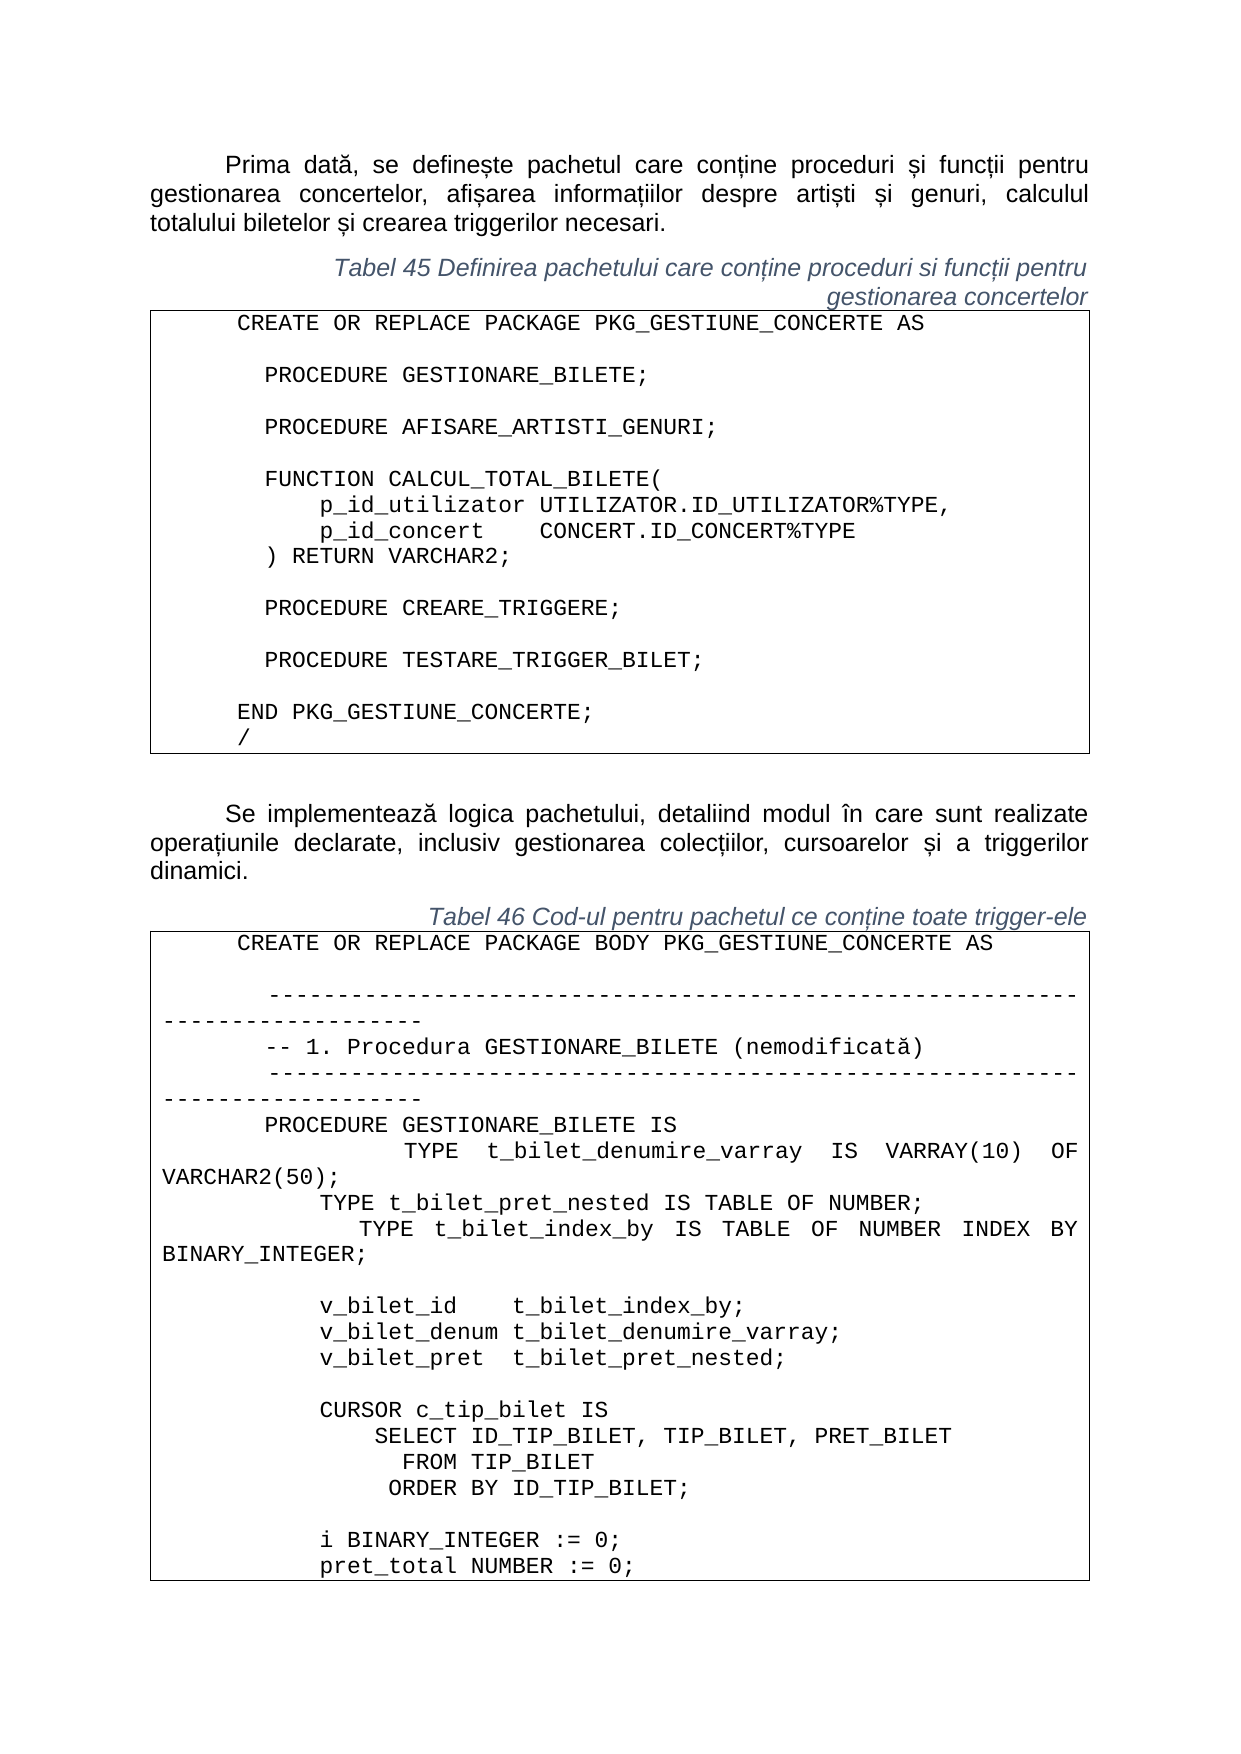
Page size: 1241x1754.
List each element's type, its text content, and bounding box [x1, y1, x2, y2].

text Tabel 45 Definirea pachetului care conține proceduri si funcții pentru gestionarea concertelor [150, 253, 1090, 310]
table_header CREATE OR REPLACE PACKAGE PKG_GESTIUNE_CONCERTE AS PROCEDURE GESTIONARE_BILETE; PROCEDURE AFISARE_ARTISTI_GENURI; FUNCTION CALCUL_TOTAL_BILETE( p_id_utilizator UTILIZATOR.ID_UTILIZATOR%TYPE, p_id_concert CONCERT.ID_CONCERT%TYPE ) RETURN VARCHAR2; PROCEDURE CREARE_TRIGGERE; PROCEDURE TESTARE_TRIGGER_BILET; END PKG_GESTIUNE_CONCERTE; / [151, 311, 1089, 752]
text Tabel 46 Cod-ul pentru pachetul ce conține toate trigger-ele [150, 902, 1090, 931]
text Se implementează logica pachetului, detaliind modul în care sunt realizate operațiunile declarate, inclusiv gestionarea colecțiilor, cursoarelor și a triggerilor dinamici. [150, 799, 1090, 885]
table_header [151, 932, 1089, 1580]
text Prima dată, se definește pachetul care conține proceduri și funcții pentru gestionarea concertelor, afișarea informațiilor despre artiști și genuri, calculul totalului biletelor și crearea triggerilor necesari. [150, 150, 1090, 236]
